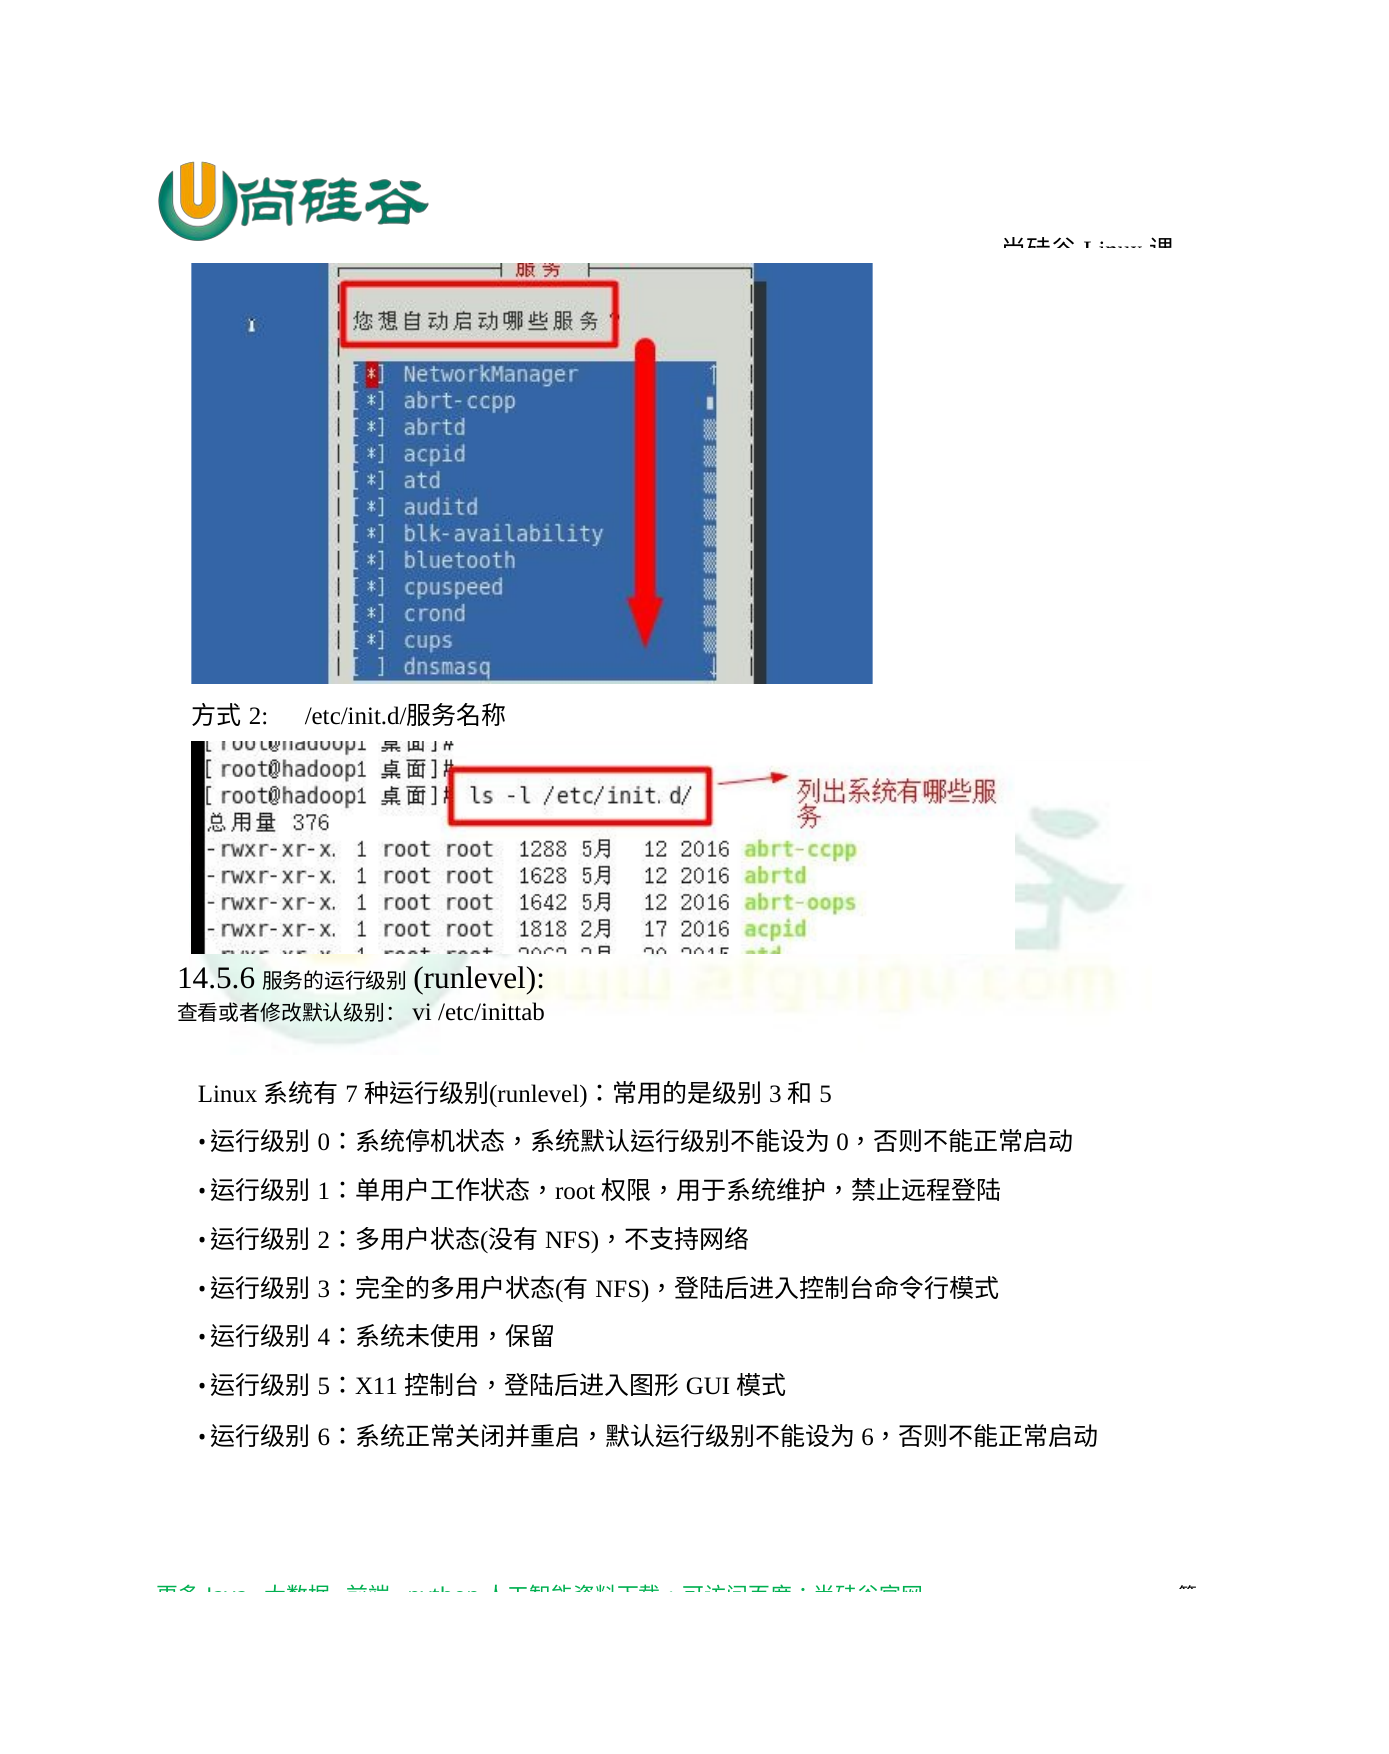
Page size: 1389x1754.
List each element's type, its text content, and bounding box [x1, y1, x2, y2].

text 方式 2: /etc/init.d/服务名称 [191, 684, 1338, 734]
list 运行级别 3：完全的多用户状态(有 NFS)，登陆后进入控制台命令行模式 [198, 1258, 1338, 1307]
text Linux 系统有 7 种运行级别(runlevel)：常用的是级别 3 和 5 [198, 739, 1338, 1112]
list 运行级别 1：单用户工作状态，root 权限，用于系统维护，禁止远程登陆 [198, 1161, 1338, 1209]
list 运行级别 0：系统停机状态，系统默认运行级别不能设为 0，否则不能正常启动 [198, 1112, 1338, 1161]
list 运行级别 5：X11 控制台，登陆后进入图形 GUI 模式 [198, 1356, 1338, 1404]
list 运行级别 2：多用户状态(没有 NFS)，不支持网络 [198, 1209, 1338, 1258]
list 运行级别 4：系统未使用，保留 [198, 1307, 1338, 1356]
picture [147, 153, 436, 249]
list 运行级别 6：系统正常关闭并重启，默认运行级别不能设为 6，否则不能正常启动 [198, 1404, 1338, 1455]
picture [189, 741, 198, 1055]
picture [191, 263, 873, 684]
